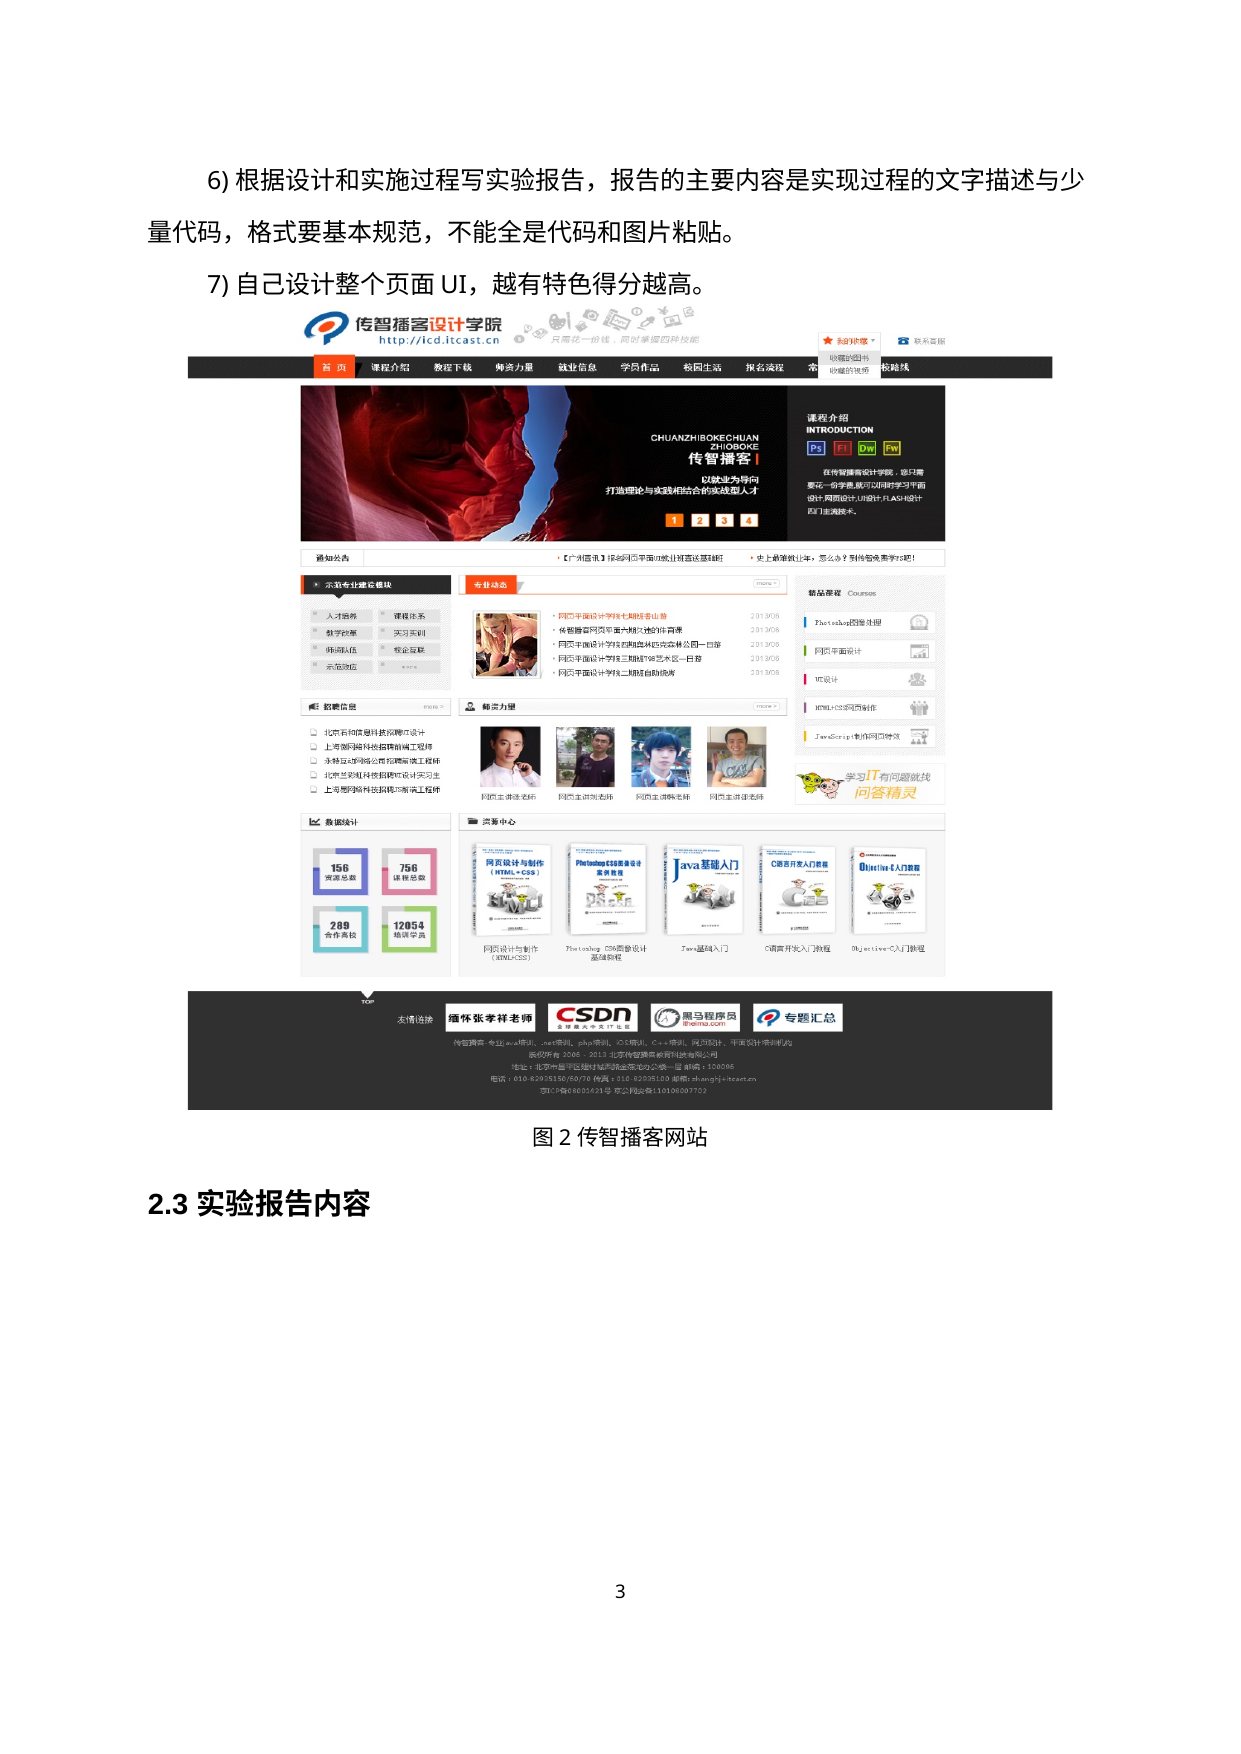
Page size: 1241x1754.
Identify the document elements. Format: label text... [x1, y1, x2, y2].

picture [187, 303, 1053, 1110]
list 自己设计整个页面UI，越有特色得分越高。 [148, 252, 1092, 304]
text 图2 传智播客网站 [148, 1110, 1092, 1151]
list 根据设计和实施过程写实验报告，报告的主要内容是实现过程的文字描述与少量代码，格式要基本规范，不能全是代码和图片粘贴。 [148, 148, 1092, 252]
text 2.3 实验报告内容 [148, 1181, 1092, 1223]
